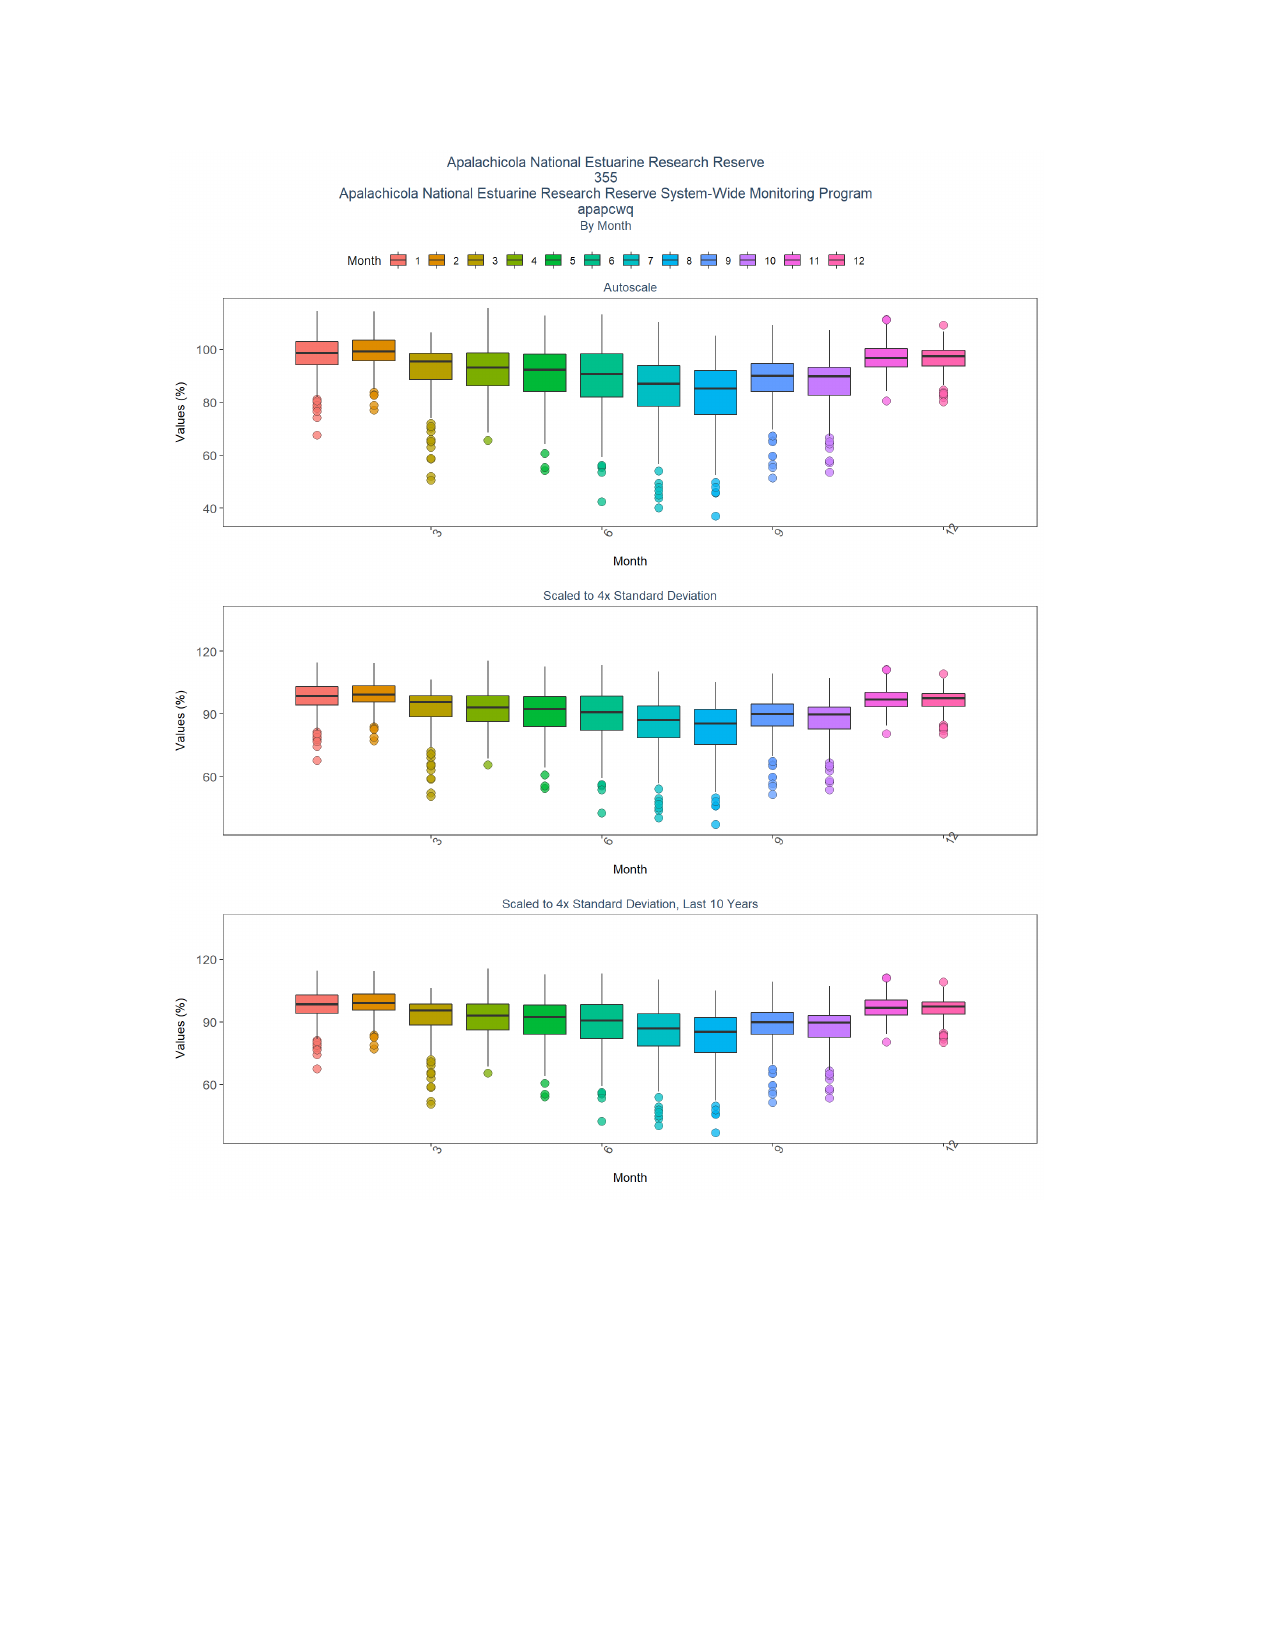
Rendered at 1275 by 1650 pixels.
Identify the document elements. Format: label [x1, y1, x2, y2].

picture [168, 150, 1044, 1200]
